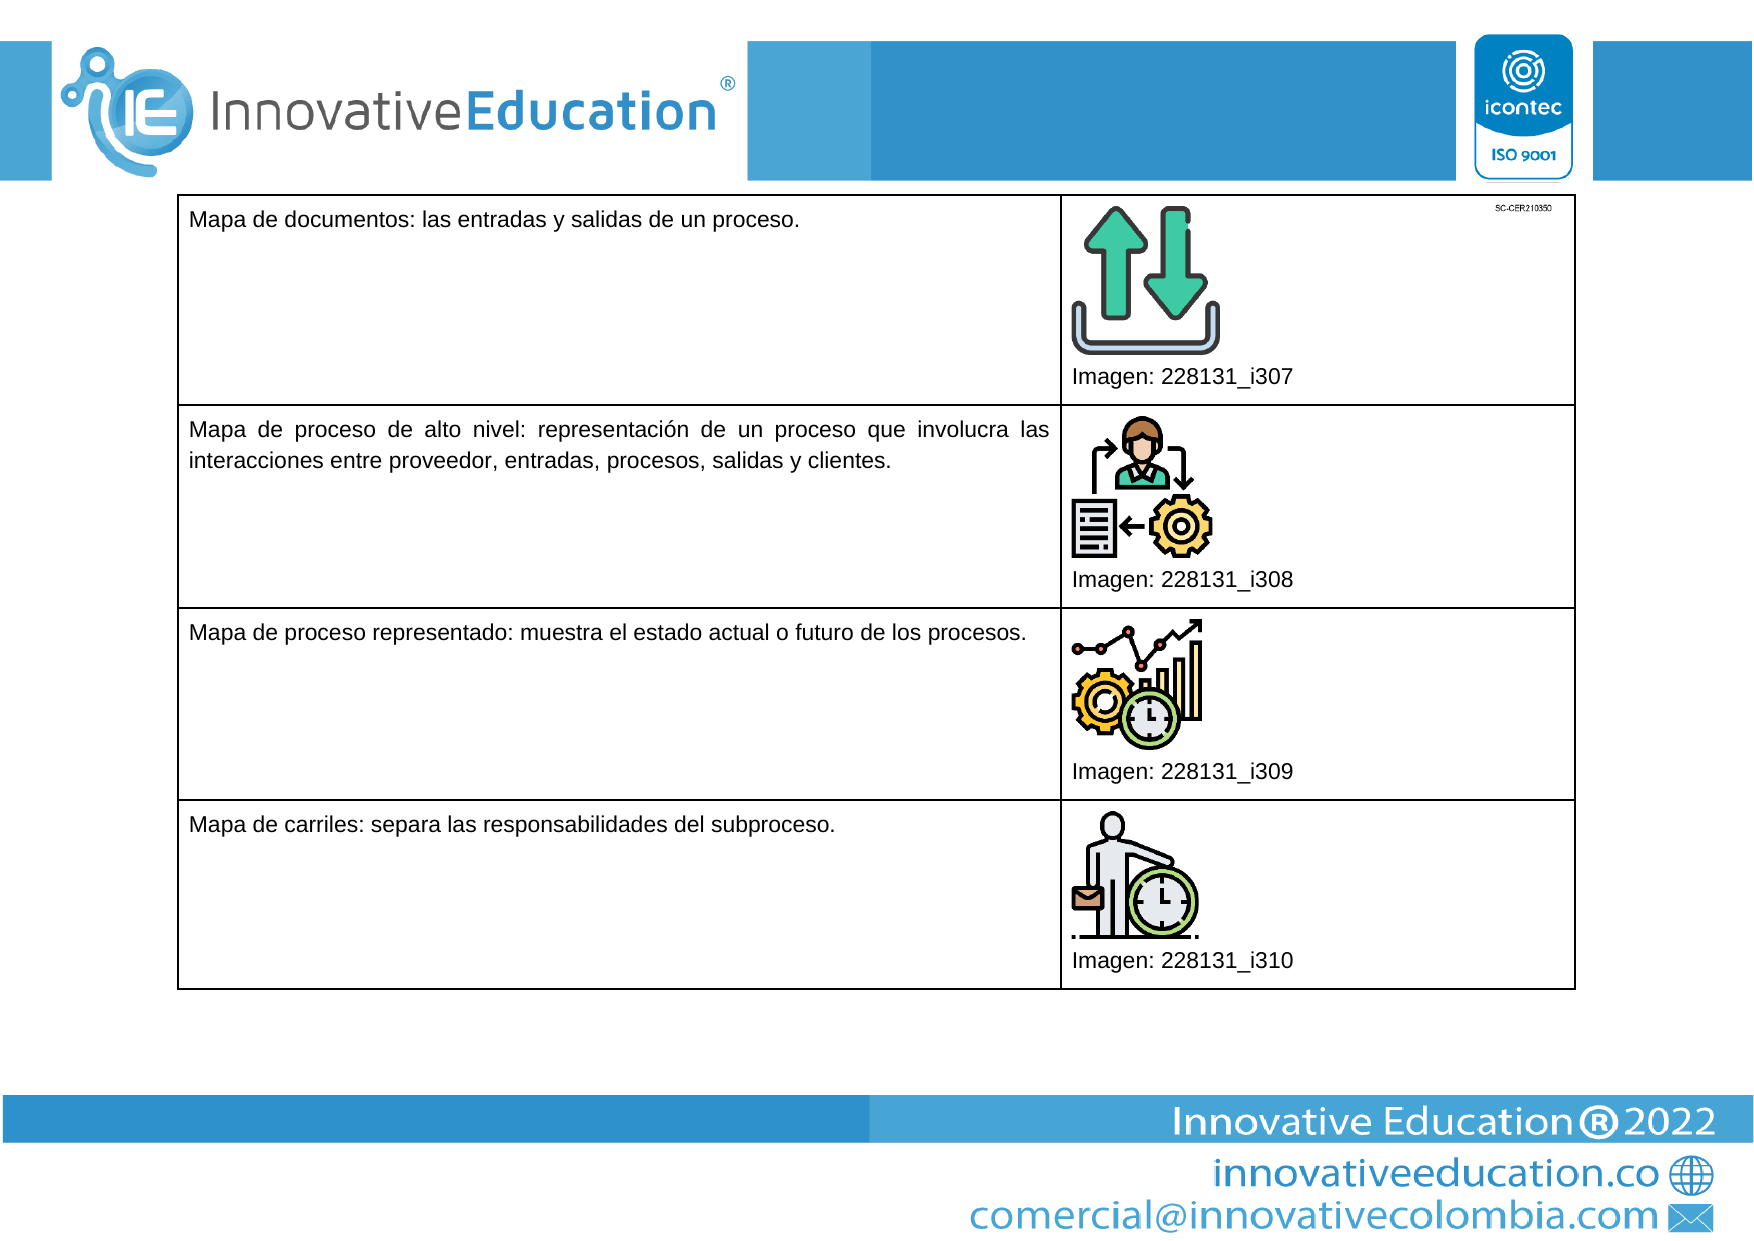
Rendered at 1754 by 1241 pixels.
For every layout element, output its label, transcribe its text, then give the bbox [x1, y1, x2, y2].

picture [1471, 32, 1576, 194]
table_cell Mapa de proceso representado: muestra el estado actual o futuro de los procesos. [179, 609, 1060, 799]
picture [1071, 619, 1202, 750]
picture [1071, 206, 1220, 355]
table_cell Mapa de proceso de alto nivel: representación de un proceso que involucra las interacciones entre proveedor, entradas, procesos, salidas y clientes. [179, 406, 1060, 607]
table_cell Mapa de documentos: las entradas y salidas de un proceso. [179, 196, 1060, 404]
picture [1071, 811, 1199, 939]
picture [1593, 28, 1752, 194]
table_cell Mapa de carriles: separa las responsabilidades del subproceso. [179, 801, 1060, 988]
table_cell Imagen: 228131_i307 [1062, 196, 1574, 404]
picture [2, 1093, 1754, 1239]
table_cell Imagen: 228131_i310 [1062, 801, 1574, 988]
picture [1071, 416, 1213, 558]
table_cell Imagen: 228131_i309 [1062, 609, 1574, 799]
picture [0, 28, 1456, 194]
table_cell Imagen: 228131_i308 [1062, 406, 1574, 607]
